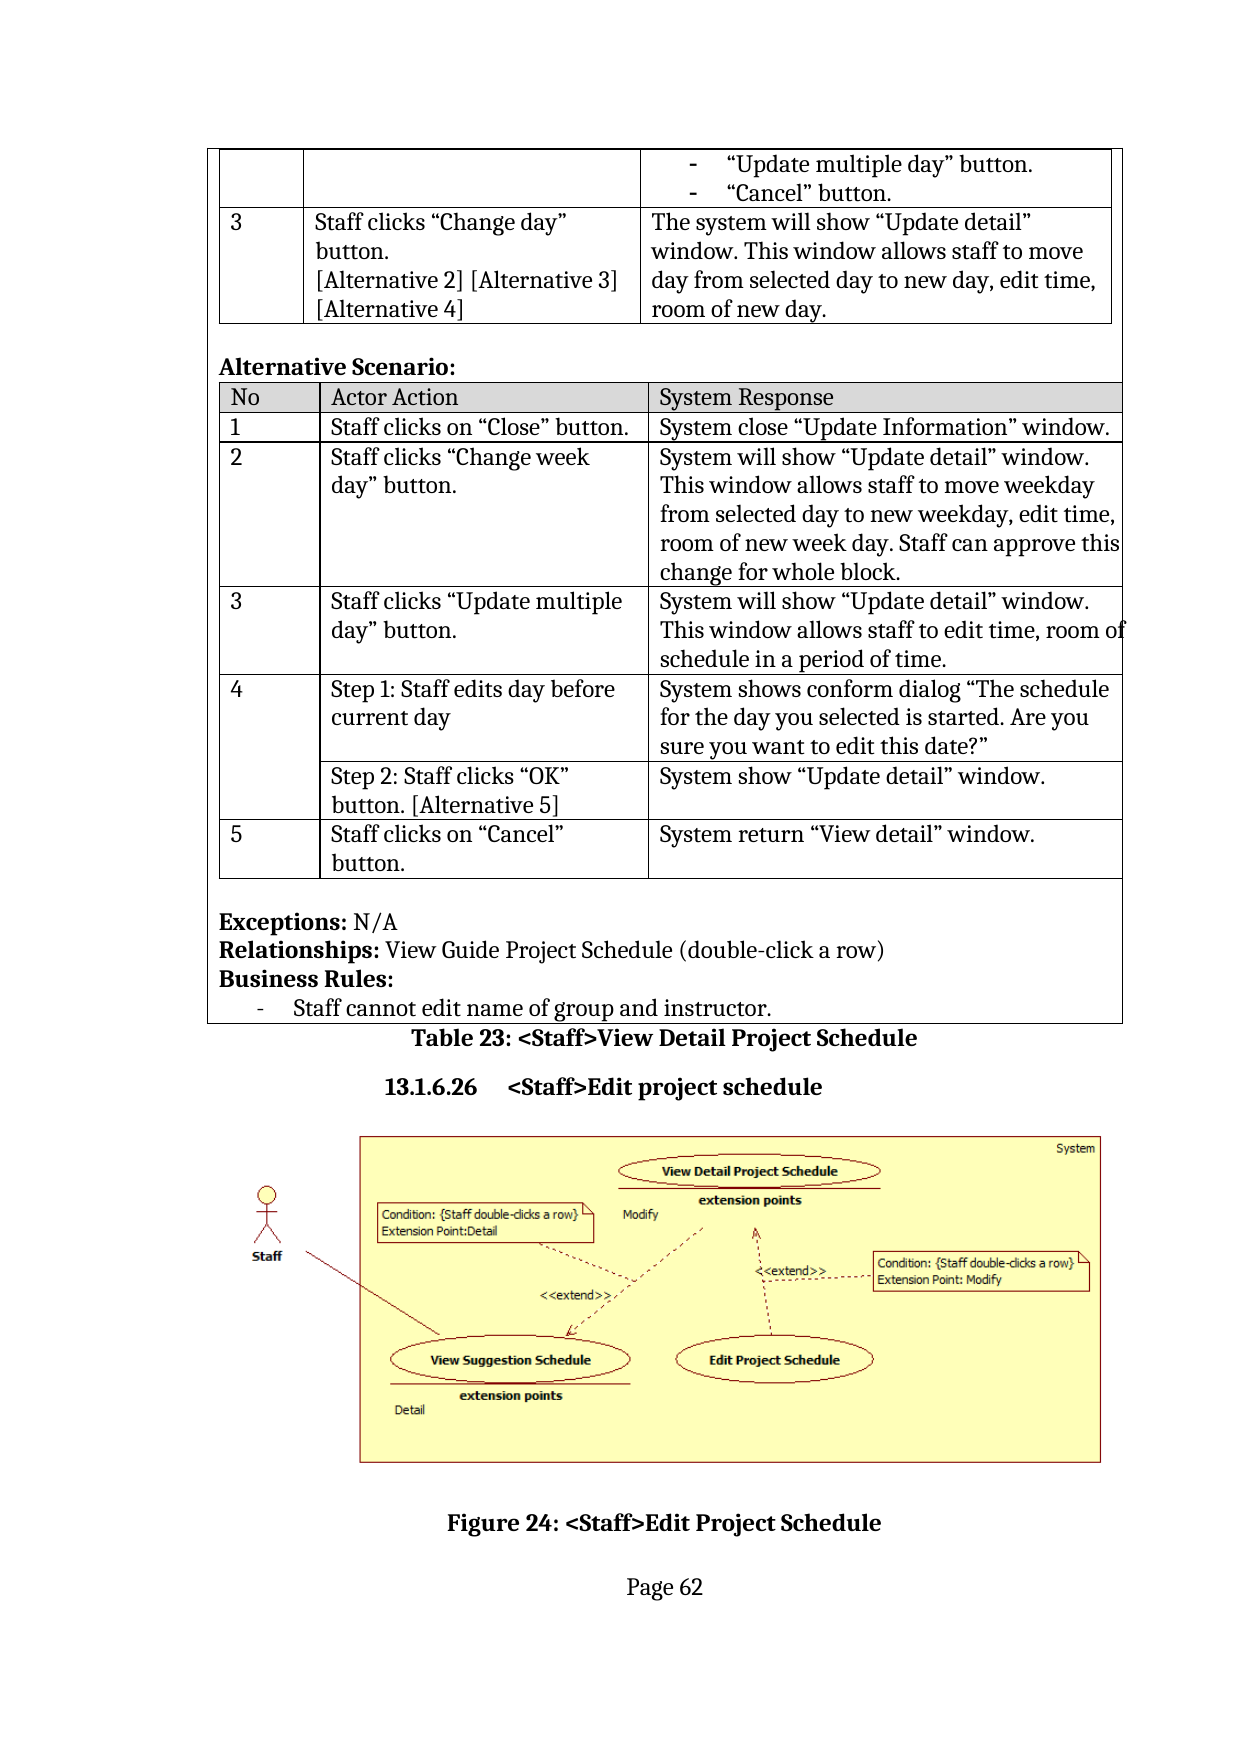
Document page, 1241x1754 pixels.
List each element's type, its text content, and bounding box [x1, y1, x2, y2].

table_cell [208, 149, 1122, 1023]
picture [206, 1114, 1123, 1485]
subtitle <Staff>Edit project schedule [385, 1073, 1122, 1102]
